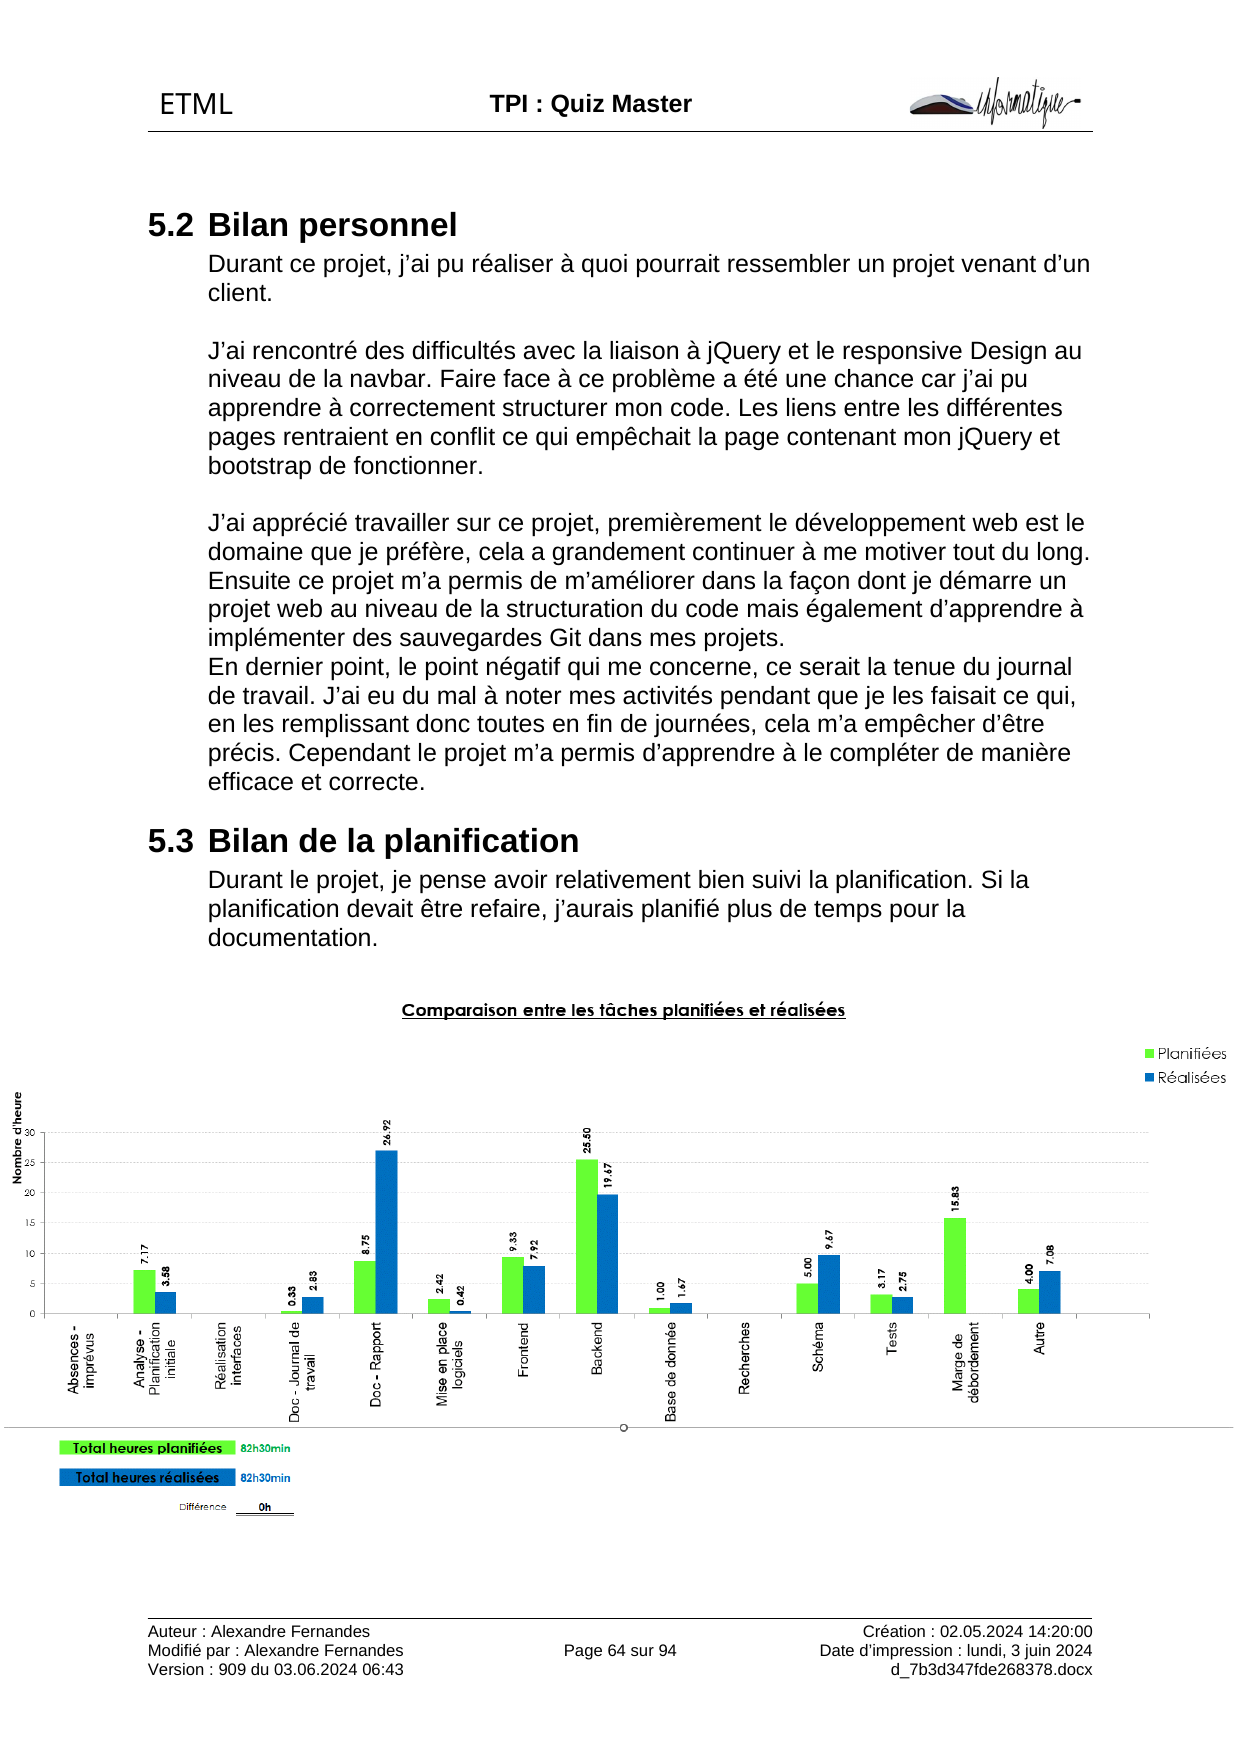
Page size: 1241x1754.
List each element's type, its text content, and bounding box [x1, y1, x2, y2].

text J’ai rencontré des difficultés avec la liaison à jQuery et le responsive Design au niveau de la navbar. Faire face à ce problème a été une chance car j’ai pu apprendre à correctement structurer mon code. Les liens entre les différentes pages rentraient en conflit ce qui empêchait la page contenant mon jQuery et bootstrap de fonctionner. [208, 336, 1092, 479]
text Durant le projet, je pense avoir relativement bien suivi la planification. Si la planification devait être refaire, j’aurais planifié plus de temps pour la documentation. [208, 865, 1092, 952]
picture [909, 77, 1082, 129]
text En dernier point, le point négatif qui me concerne, ce serait la tenue du journal de travail. J’ai eu du mal à noter mes activités pendant que je les faisait ce qui, en les remplissant donc toutes en fin de journées, cela m’a empêcher d’être précis. Cependant le projet m’a permis d’apprendre à le compléter de manière efficace et correcte. [208, 652, 1092, 796]
text Durant ce projet, j’ai pu réaliser à quoi pourrait ressembler un projet venant d’un client. [208, 249, 1092, 307]
subtitle Bilan personnel [148, 205, 1092, 243]
subtitle Bilan de la planification [148, 821, 1092, 859]
picture [4, 996, 1234, 1532]
text J’ai apprécié travailler sur ce projet, premièrement le développement web est le domaine que je préfère, cela a grandement continuer à me motiver tout du long. Ensuite ce projet m’a permis de m’améliorer dans la façon dont je démarre un projet web au niveau de la structuration du code mais également d’apprendre à implémenter des sauvegardes Git dans mes projets. [208, 508, 1092, 652]
